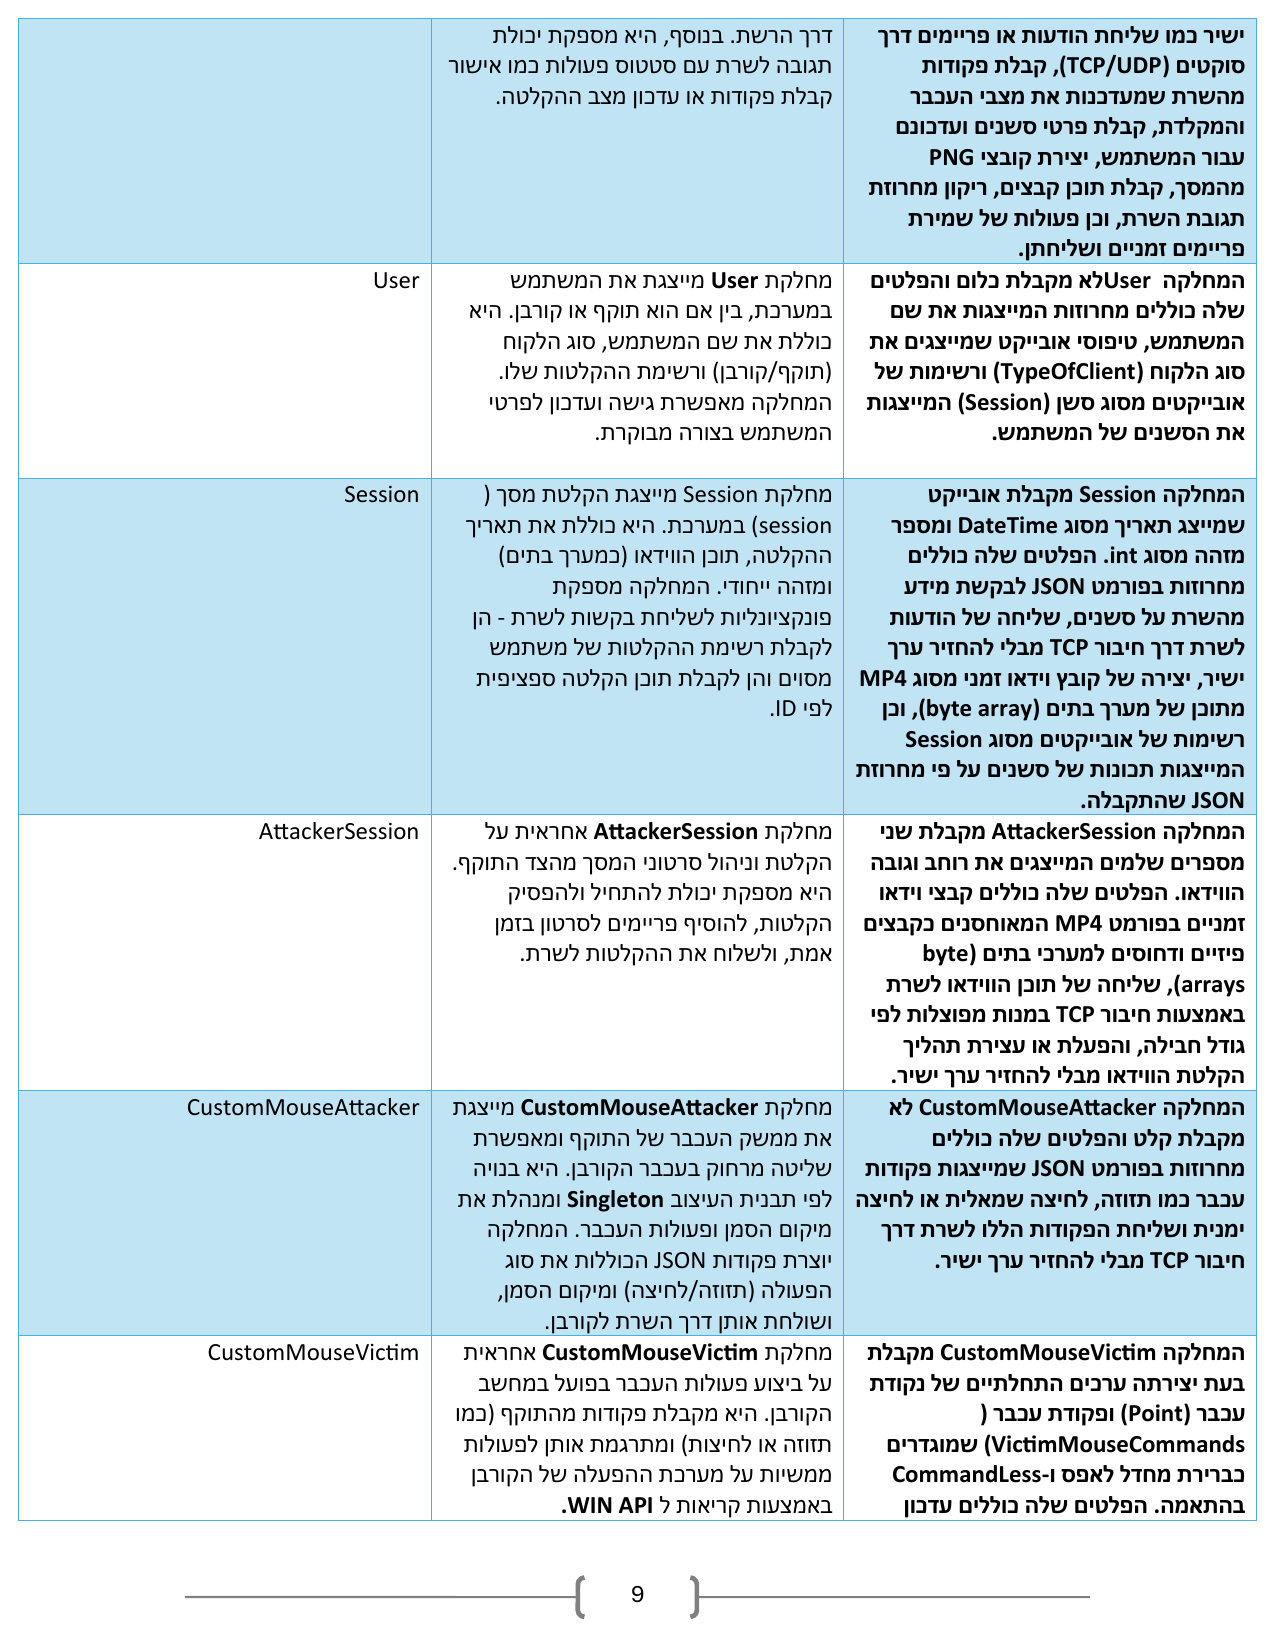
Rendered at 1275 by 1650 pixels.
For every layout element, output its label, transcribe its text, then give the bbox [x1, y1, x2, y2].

table_cell מחלקת User מייצגת את המשתמש במערכת, בין אם הוא תוקף או קורבן. היא כוללת את שם המשתמש, סוג הלקוח (תוקף/קורבן) ורשימת ההקלטות שלו. המחלקה מאפשרת גישה ועדכון לפרטי המשתמש בצורה מבוקרת. [432, 264, 843, 478]
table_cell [432, 1336, 843, 1519]
table_cell המחלקה Userלא מקבלת כלום והפלטים שלה כוללים מחרוזות המייצגות את שם המשתמש, טיפוסי אובייקט שמייצגים את סוג הלקוח (TypeOfClient) ורשימות של אובייקטים מסוג סשן (Session) המייצגות את הסשנים של המשתמש. [844, 264, 1256, 478]
table_cell המחלקה Session מקבלת אובייקט שמייצג תאריך מסוג DateTime ומספר מזהה מסוג int. הפלטים שלה כוללים מחרוזות בפורמט JSON לבקשת מידע מהשרת על סשנים, שליחה של הודעות לשרת דרך חיבור TCP מבלי להחזיר ערך ישיר, יצירה של קובץ וידאו זמני מסוג MP4 מתוכן של מערך בתים (byte array), וכן רשימות של אובייקטים מסוג Session המייצגות תכונות של סשנים על פי מחרוזת JSON שהתקבלה. [844, 479, 1256, 814]
table_cell מחלקת AttackerSession אחראית על הקלטת וניהול סרטוני המסך מהצד התוקף. היא מספקת יכולת להתחיל ולהפסיק הקלטות, להוסיף פריימים לסרטון בזמן אמת, ולשלוח את ההקלטות לשרת. [432, 815, 843, 1090]
table_cell Victim [19, 19, 431, 263]
table_cell המחלקה CustomMouseAttacker לא מקבלת קלט והפלטים שלה כוללים מחרוזות בפורמט JSON שמייצגות פקודות עכבר כמו תזוזה, לחיצה שמאלית או לחיצה ימנית ושליחת הפקודות הללו לשרת דרך חיבור TCP מבלי להחזיר ערך ישיר. [844, 1091, 1256, 1335]
table_cell AttackerSession [19, 815, 431, 1090]
table_cell CustomMouseVictim [19, 1336, 431, 1519]
table_cell מחלקת Session מייצגת הקלטת מסך (session) במערכת. היא כוללת את תאריך ההקלטה, תוכן הווידאו (כמערך בתים) ומזהה ייחודי. המחלקה מספקת פונקציונליות לשליחת בקשות לשרת - הן לקבלת רשימת ההקלטות של משתמש מסוים והן לקבלת תוכן הקלטה ספציפית לפי ID. [432, 479, 843, 814]
table_cell Session [19, 479, 431, 814]
table_cell CustomMouseAttacker [19, 1091, 431, 1335]
table_cell User [19, 264, 431, 478]
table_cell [844, 1336, 1256, 1519]
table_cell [432, 19, 843, 263]
table_cell מחלקת CustomMouseAttacker מייצגת את ממשק העכבר של התוקף ומאפשרת שליטה מרחוק בעכבר הקורבן. היא בנויה לפי תבנית העיצוב Singleton ומנהלת את מיקום הסמן ופעולות העכבר. המחלקה יוצרת פקודות JSON הכוללות את סוג הפעולה (תזוזה/לחיצה) ומיקום הסמן, ושולחת אותן דרך השרת לקורבן. [432, 1091, 843, 1335]
table_cell המחלקה AttackerSession מקבלת שני מספרים שלמים המייצגים את רוחב וגובה הווידאו. הפלטים שלה כוללים קבצי וידאו זמניים בפורמט MP4 המאוחסנים כקבצים פיזיים ודחוסים למערכי בתים (byte arrays), שליחה של תוכן הווידאו לשרת באמצעות חיבור TCP במנות מפוצלות לפי גודל חבילה, והפעלת או עצירת תהליך הקלטת הווידאו מבלי להחזיר ערך ישיר. [844, 815, 1256, 1090]
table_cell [844, 19, 1256, 263]
